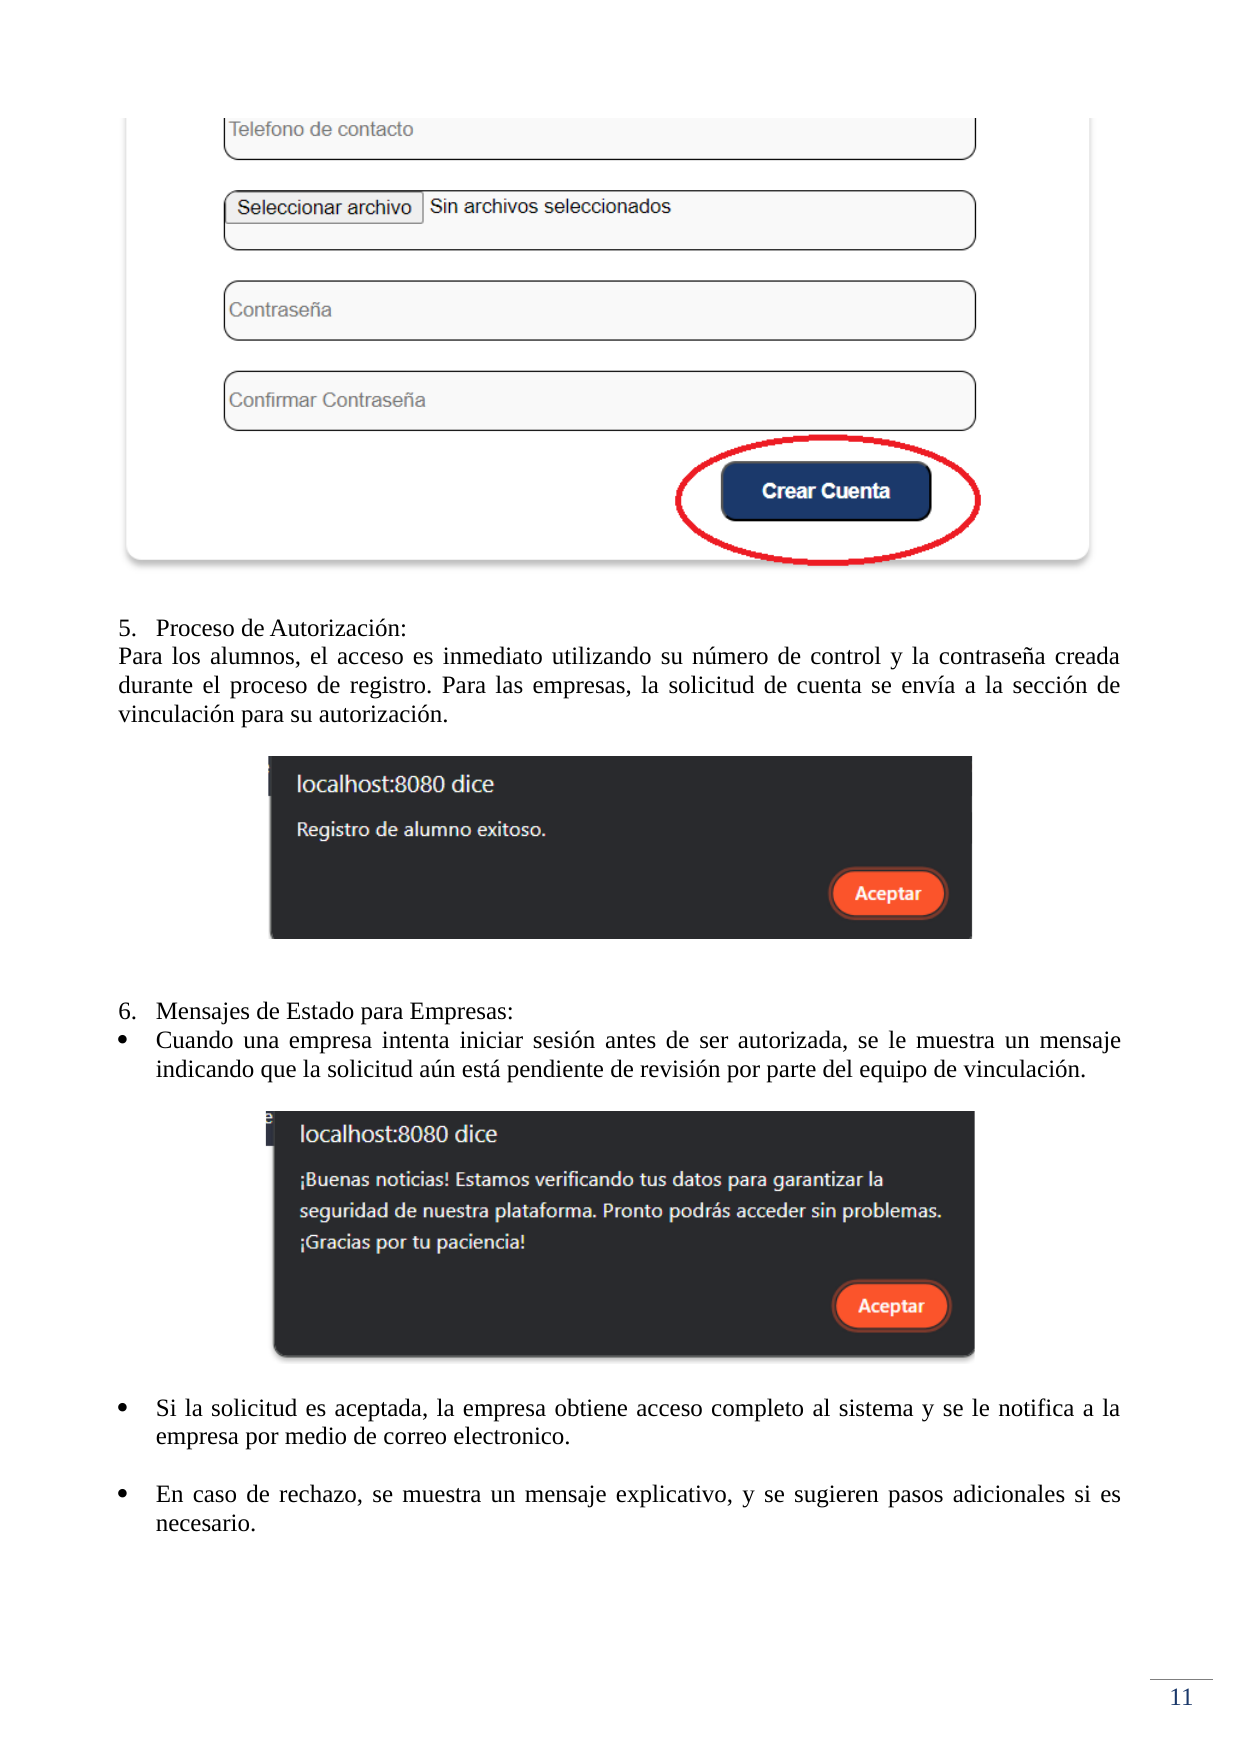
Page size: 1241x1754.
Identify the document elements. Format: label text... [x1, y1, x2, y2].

list En caso de rechazo, se muestra un mensaje explicativo, y se sugieren pasos adicionales si es necesario. [118, 1479, 1122, 1536]
picture [265, 1111, 975, 1364]
picture [268, 756, 973, 939]
list Cuando una empresa intenta iniciar sesión antes de ser autorizada, se le muestra un mensaje indicando que la solicitud aún está pendiente de revisión por parte del equipo de vinculación. [118, 1025, 1122, 1083]
list Si la solicitud es aceptada, la empresa obtiene acceso completo al sistema y se le notifica a la empresa por medio de correo electronico. [118, 1393, 1122, 1450]
text Para los alumnos, el acceso es inmediato utilizando su número de control y la contraseña creada durante el proceso de registro. Para las empresas, la solicitud de cuenta se envía a la sección de vinculación para su autorización. [118, 641, 1122, 728]
picture [118, 118, 1123, 584]
list Proceso de Autorización: [118, 613, 1122, 641]
list Mensajes de Estado para Empresas: [118, 996, 1122, 1025]
